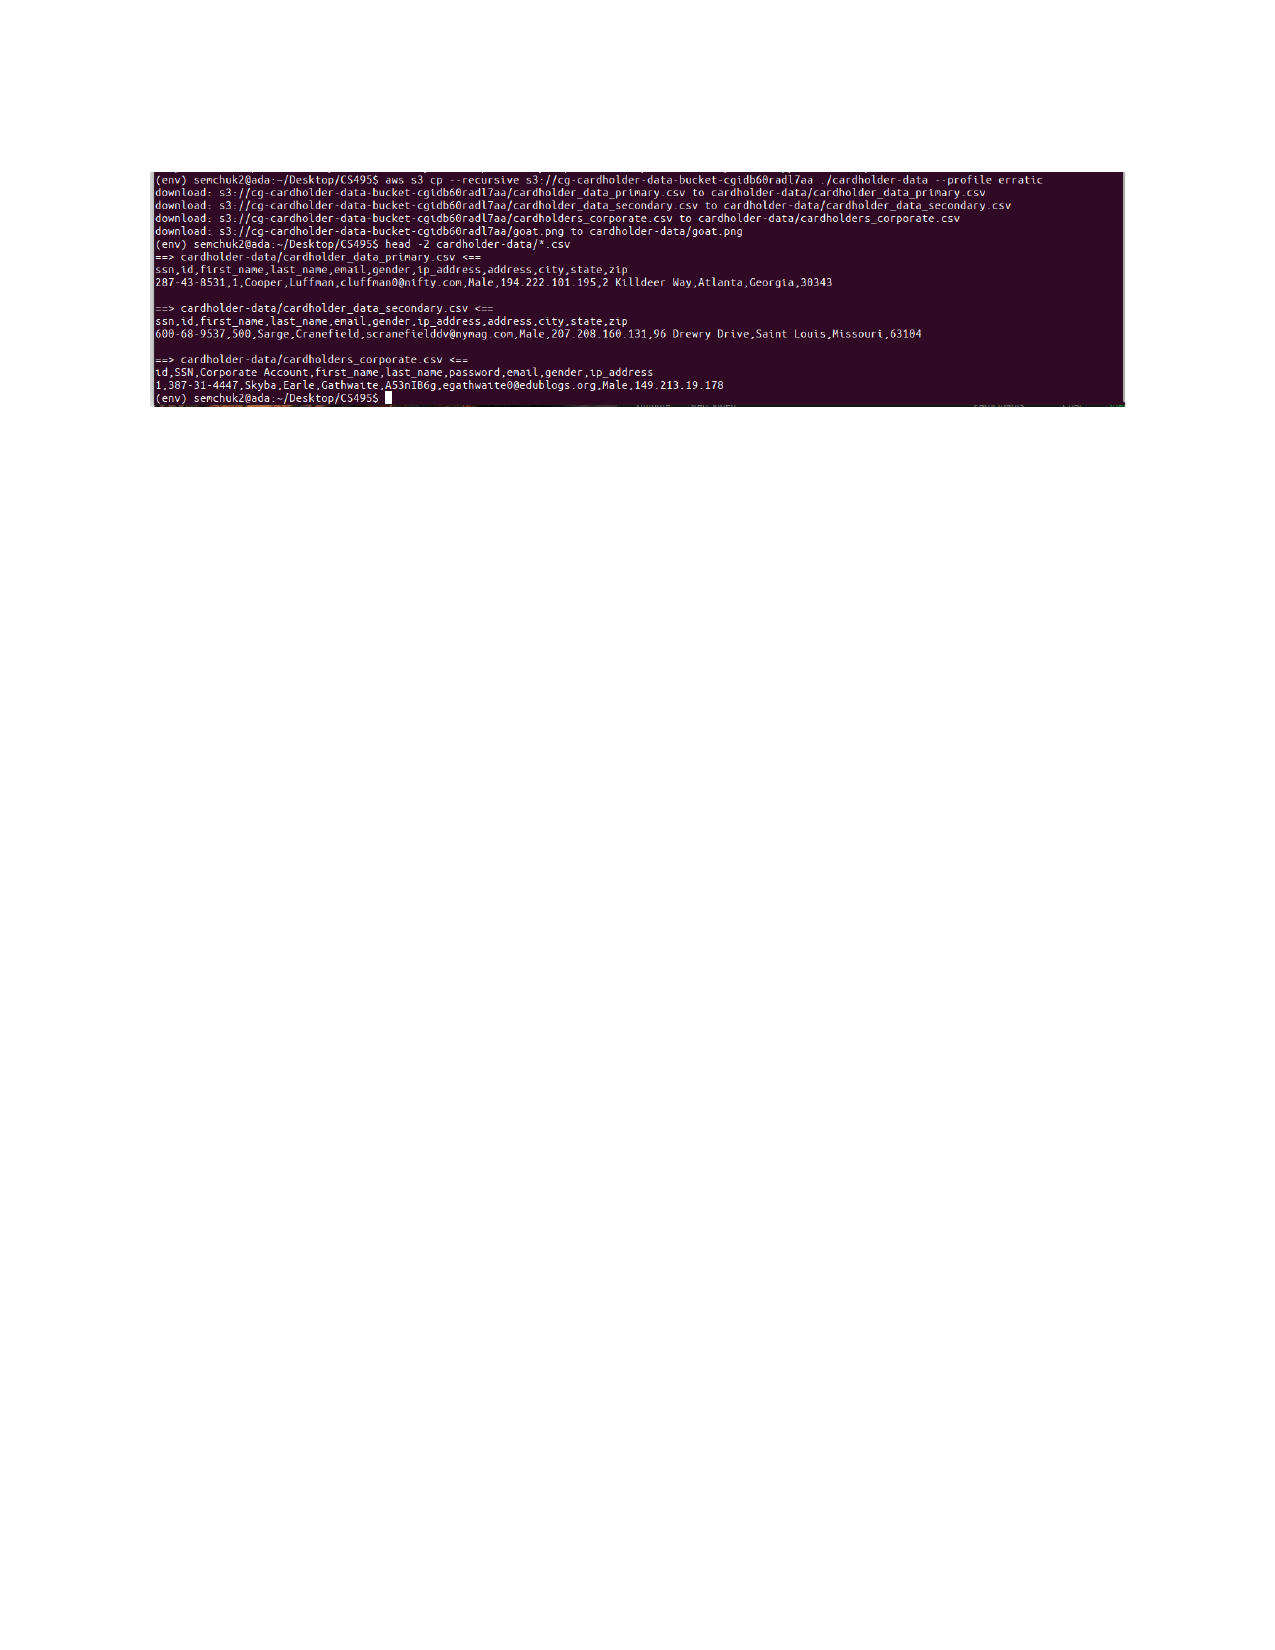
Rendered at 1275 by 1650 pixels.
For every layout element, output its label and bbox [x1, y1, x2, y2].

picture [150, 172, 1125, 407]
